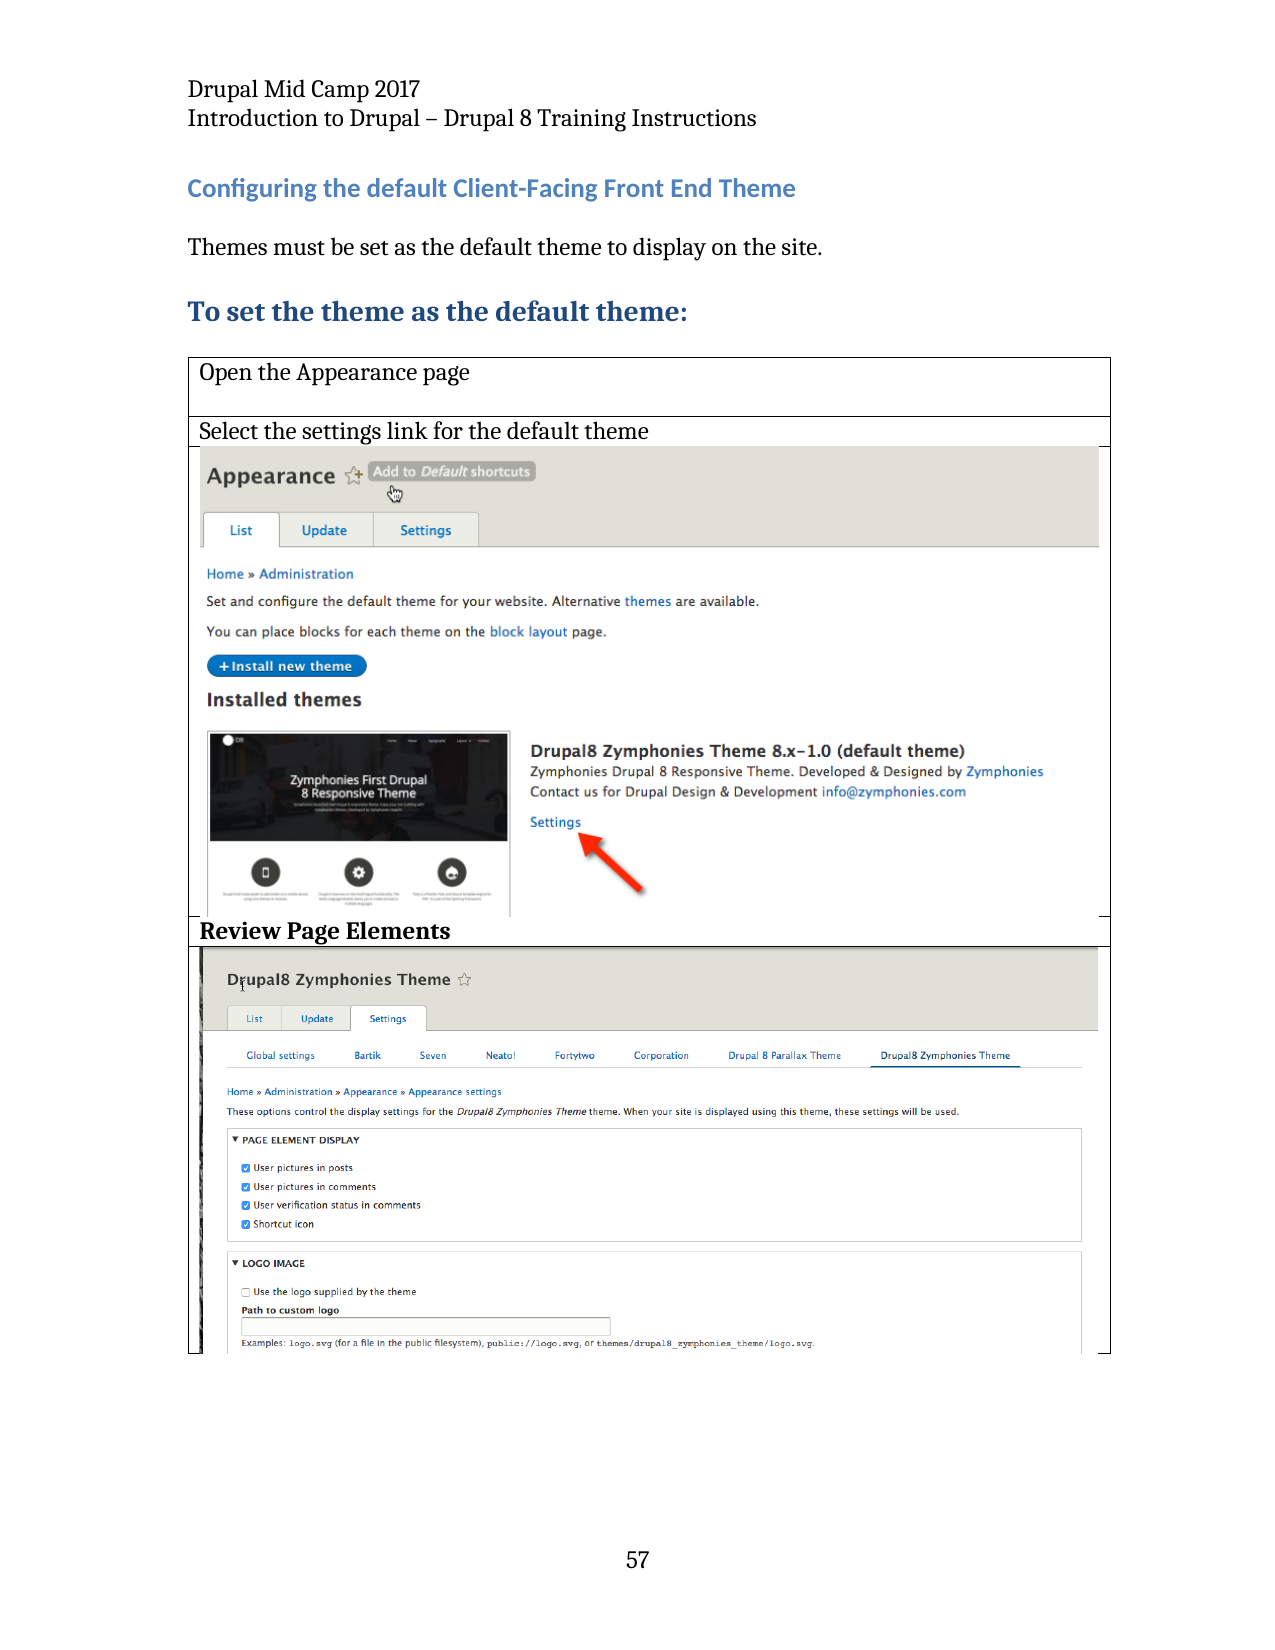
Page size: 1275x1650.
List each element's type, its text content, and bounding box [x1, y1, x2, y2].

table_header Open the Appearance page [189, 358, 1110, 416]
table_cell [1099, 947, 1110, 1353]
picture [199, 947, 1099, 1354]
table_cell [189, 447, 200, 916]
table_cell [1099, 447, 1110, 916]
table_cell [189, 947, 199, 1353]
table_cell Review Page Elements [189, 917, 1110, 946]
picture [200, 446, 1099, 917]
table_cell Select the settings link for the default theme [189, 417, 1110, 446]
text Themes must be set as the default theme to display on the site. To set the theme as the default theme: [187, 204, 1087, 357]
subtitle Configuring the default Client-Facing Front End Theme [187, 171, 1087, 204]
